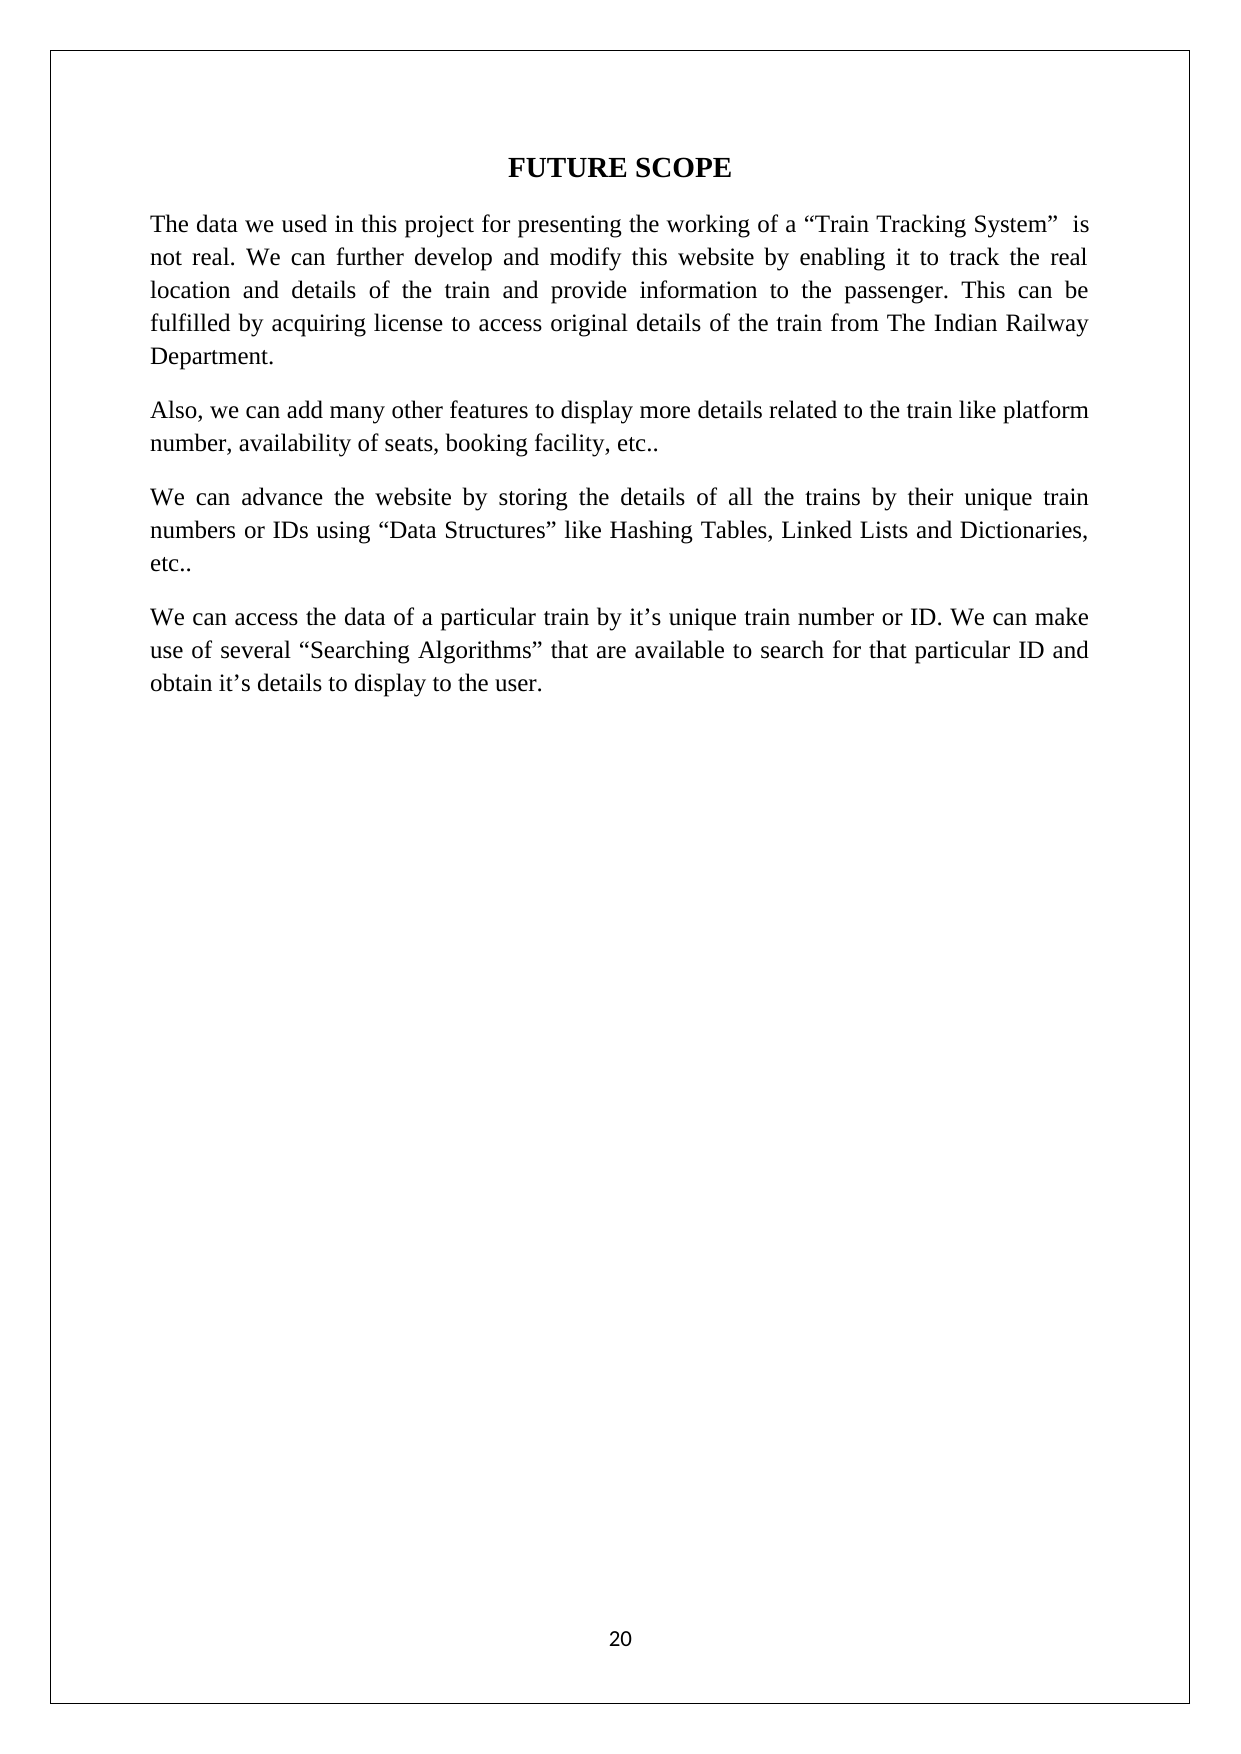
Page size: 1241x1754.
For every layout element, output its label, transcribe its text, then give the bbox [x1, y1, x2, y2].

text Also, we can add many other features to display more details related to the train like platform number, availability of seats, booking facility, etc.. [150, 395, 1090, 457]
text The data we used in this project for presenting the working of a “Train Tracking System” is not real. We can further develop and modify this website by enabling it to track the real location and details of the train and provide information to the passenger. This can be fulfilled by acquiring license to access original details of the train from The Indian Railway Department. [150, 209, 1090, 370]
text We can access the data of a particular train by it’s unique train number or ID. We can make use of several “Searching Algorithms” that are available to search for that particular ID and obtain it’s details to display to the user. [150, 602, 1090, 697]
text FUTURE SCOPE [150, 150, 1090, 183]
text We can advance the website by storing the details of all the trains by their unique train numbers or IDs using “Data Structures” like Hashing Tables, Linked Lists and Dictionaries, etc.. [150, 482, 1090, 577]
